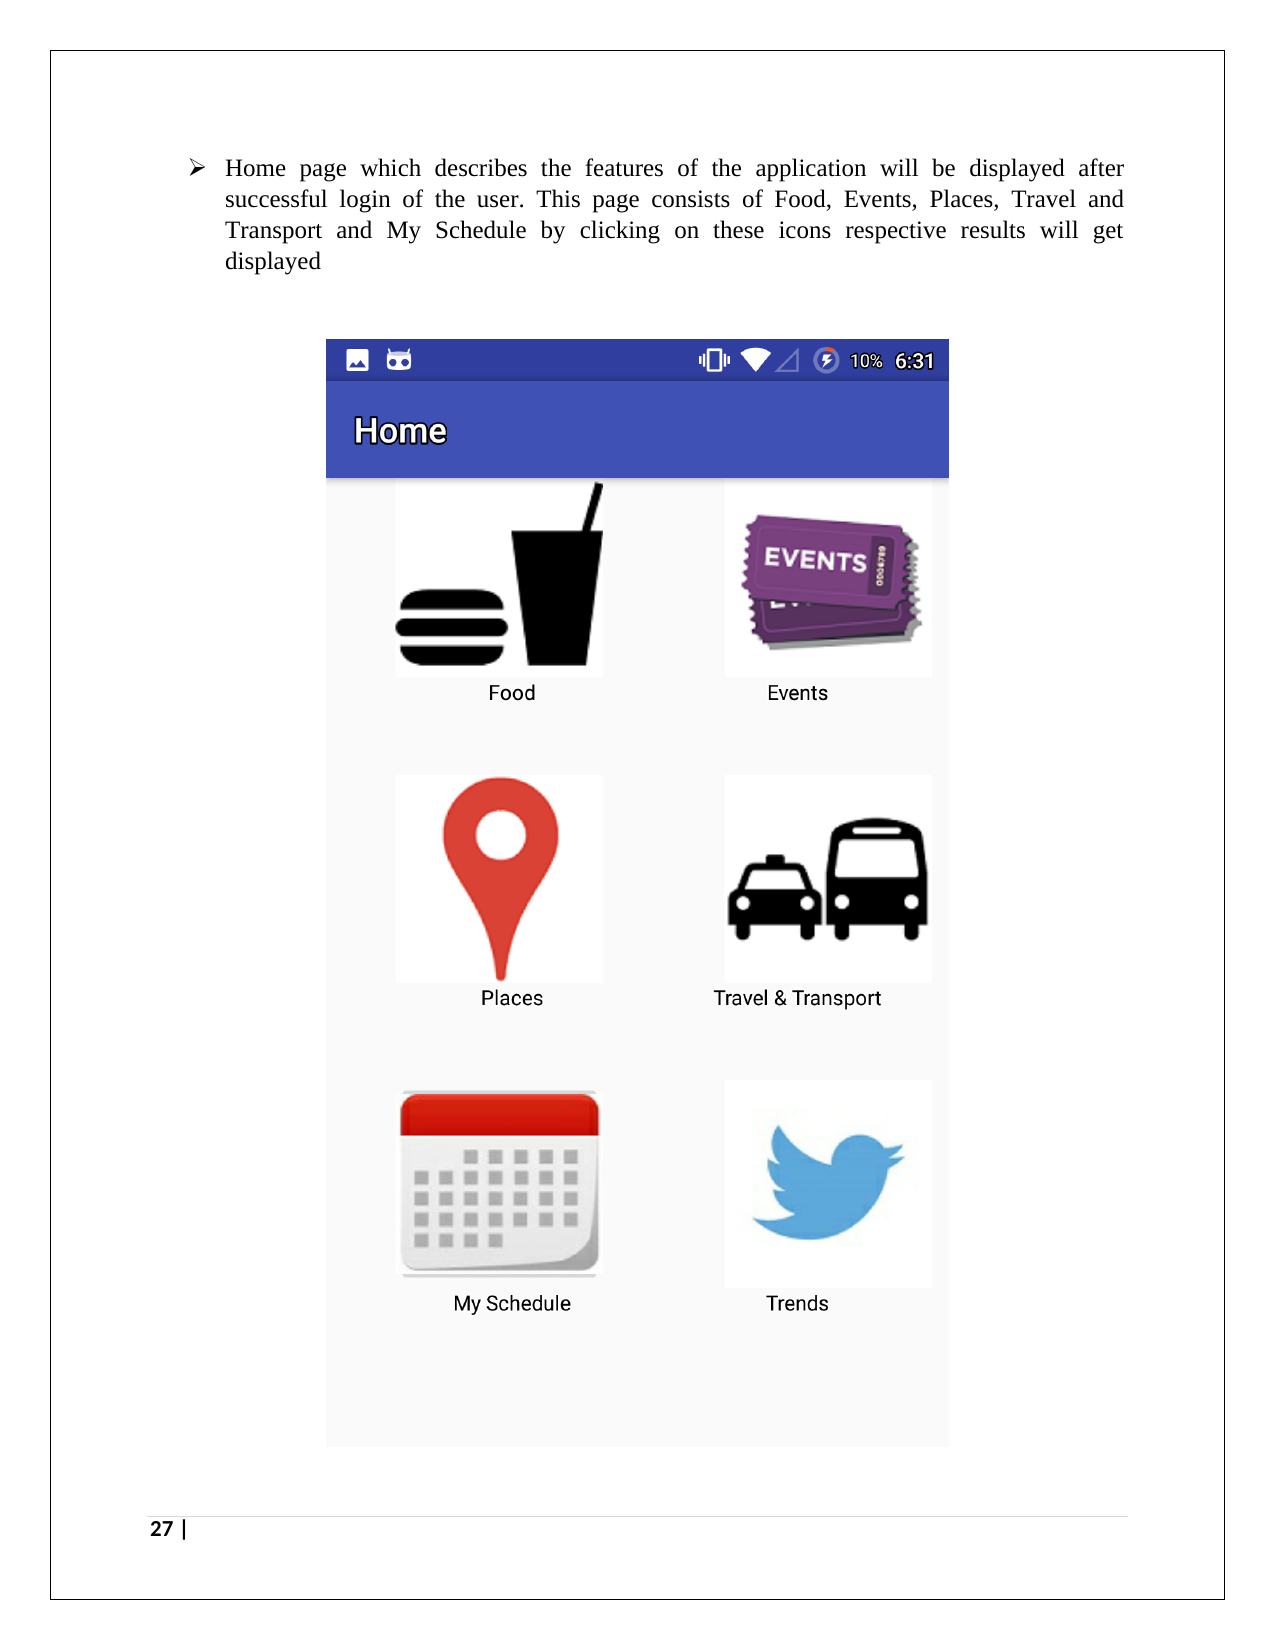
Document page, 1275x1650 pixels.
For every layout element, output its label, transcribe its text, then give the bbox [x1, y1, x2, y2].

list Home page which describes the features of the application will be displayed after successful login of the user. This page consists of Food, Events, Places, Travel and Transport and My Schedule by clicking on these icons respective results will get displayed [187, 153, 1125, 275]
picture [326, 339, 949, 1447]
